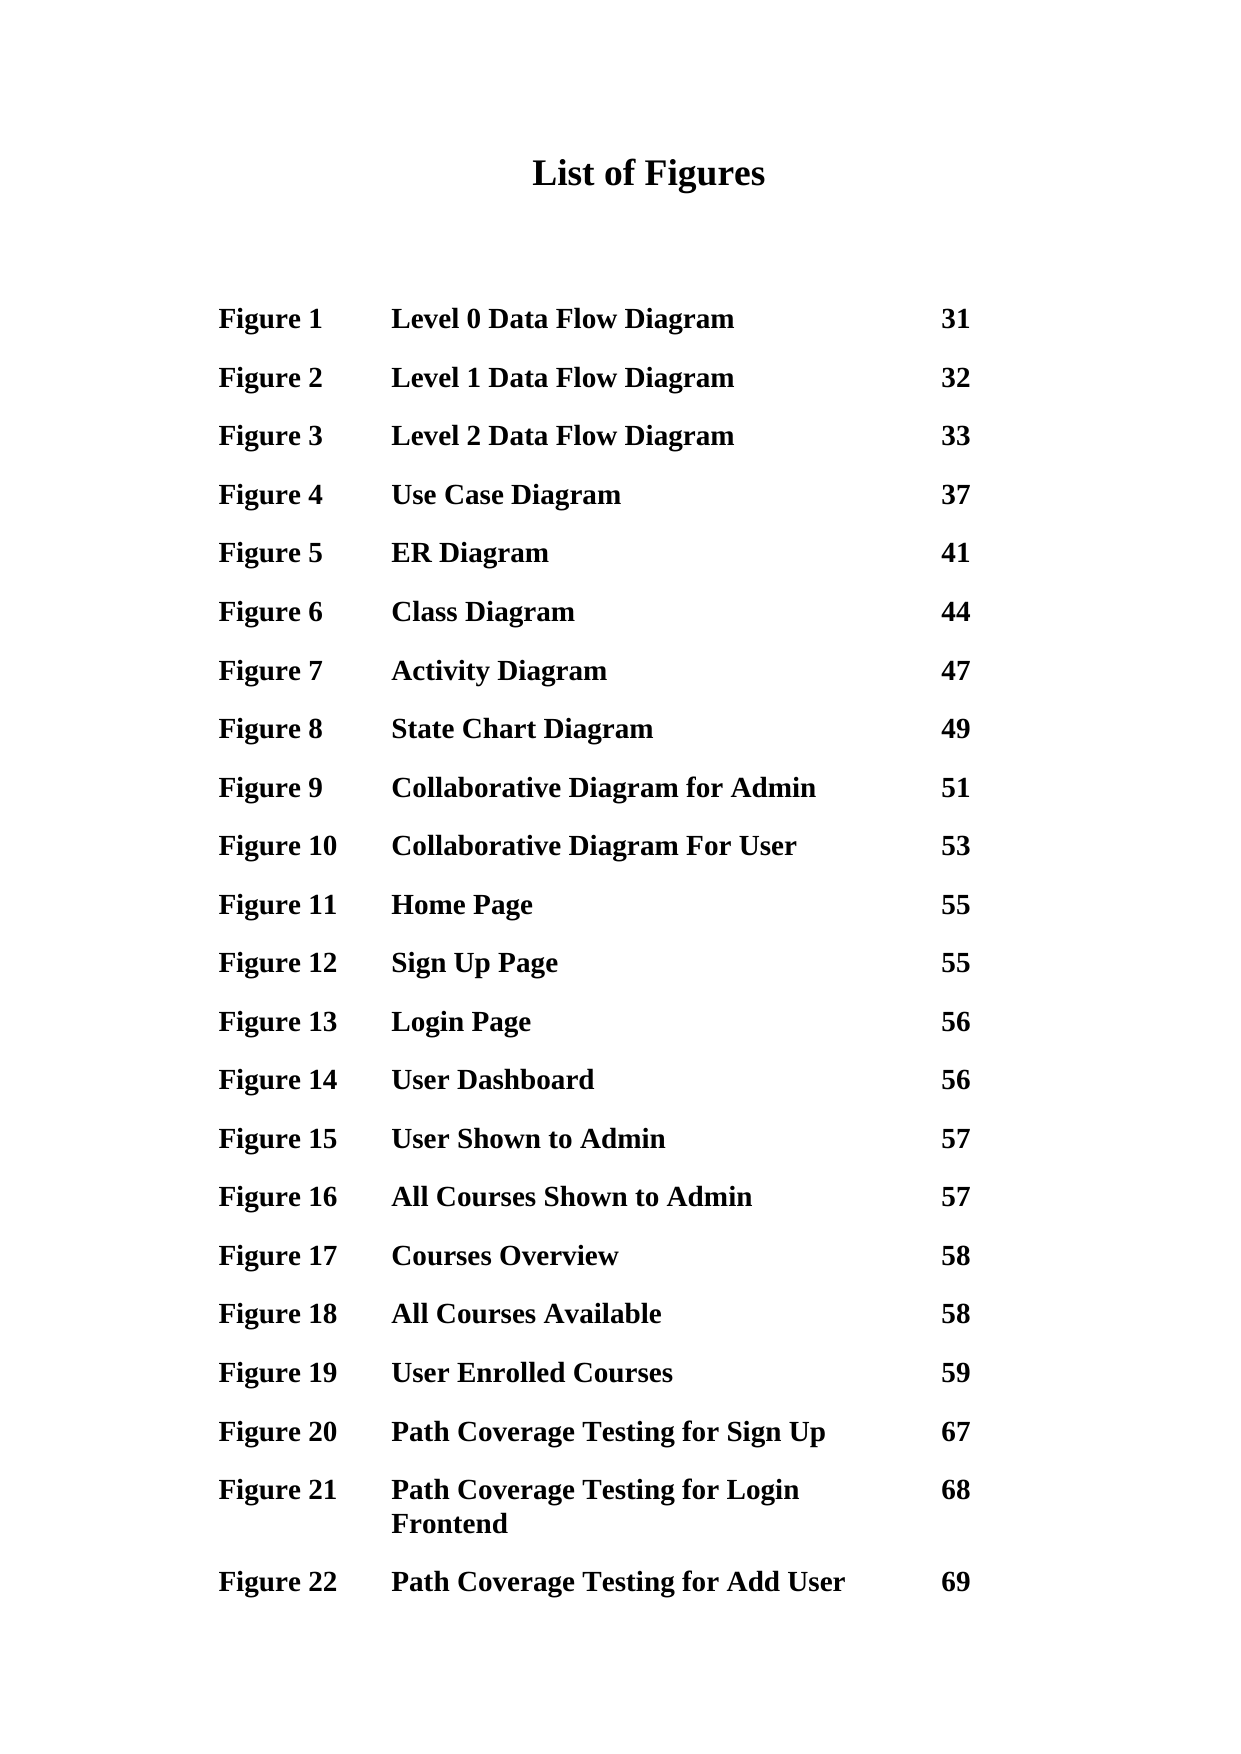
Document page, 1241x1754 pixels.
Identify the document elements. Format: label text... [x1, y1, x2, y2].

table_cell Figure 9 [207, 745, 380, 803]
table_cell 57 [930, 1155, 1004, 1213]
table_cell 68 [930, 1447, 1004, 1539]
table_cell Figure 6 [207, 569, 380, 628]
table_cell Figure 11 [207, 862, 380, 920]
table_cell 51 [930, 745, 1004, 803]
table_cell Figure 3 [207, 394, 380, 452]
table_cell Figure 19 [207, 1330, 380, 1389]
table_cell Figure 16 [207, 1155, 380, 1213]
table_cell 58 [930, 1272, 1004, 1330]
table_cell 37 [930, 452, 1004, 511]
table_cell 33 [930, 394, 1004, 452]
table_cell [380, 1539, 930, 1598]
table_cell User Enrolled Courses [380, 1330, 930, 1389]
table_cell 55 [930, 920, 1004, 979]
table_cell Use Case Diagram [380, 452, 930, 511]
table_cell Figure 10 [207, 803, 380, 862]
table_cell 57 [930, 1096, 1004, 1154]
table_cell Path Coverage Testing for Login Frontend [380, 1447, 930, 1539]
table_header Figure 1 [207, 276, 380, 335]
table_cell 55 [930, 862, 1004, 920]
table_cell All Courses Shown to Admin [380, 1155, 930, 1213]
table_cell ER Diagram [380, 511, 930, 569]
table_cell Login Page [380, 979, 930, 1037]
table_cell 49 [930, 686, 1004, 745]
table_cell Figure 7 [207, 628, 380, 686]
table_cell Collaborative Diagram for Admin [380, 745, 930, 803]
table_cell Courses Overview [380, 1213, 930, 1272]
table_cell Figure 14 [207, 1038, 380, 1096]
table_cell 58 [930, 1213, 1004, 1272]
table_cell Activity Diagram [380, 628, 930, 686]
table_cell Figure 20 [207, 1389, 380, 1447]
table_cell Home Page [380, 862, 930, 920]
table_cell Class Diagram [380, 569, 930, 628]
table_header 31 [930, 276, 1004, 335]
table_cell 44 [930, 569, 1004, 628]
table_cell Figure 17 [207, 1213, 380, 1272]
table_cell State Chart Diagram [380, 686, 930, 745]
table_cell User Dashboard [380, 1038, 930, 1096]
table_cell 56 [930, 979, 1004, 1037]
table_cell Figure 15 [207, 1096, 380, 1154]
table_cell Figure 22 [207, 1539, 380, 1598]
table_cell Figure 2 [207, 335, 380, 393]
table_cell 67 [930, 1389, 1004, 1447]
table_cell Level 1 Data Flow Diagram [380, 335, 930, 393]
text List of Figures [207, 150, 1090, 193]
table_cell Collaborative Diagram For User [380, 803, 930, 862]
table_cell Path Coverage Testing for Sign Up [380, 1389, 930, 1447]
table_cell 59 [930, 1330, 1004, 1389]
table_cell Sign Up Page [380, 920, 930, 979]
table_cell Level 2 Data Flow Diagram [380, 394, 930, 452]
table_cell 53 [930, 803, 1004, 862]
table_cell Figure 18 [207, 1272, 380, 1330]
table_cell Figure 5 [207, 511, 380, 569]
table_cell 56 [930, 1038, 1004, 1096]
table_header Level 0 Data Flow Diagram [380, 276, 930, 335]
table_cell 32 [930, 335, 1004, 393]
table_cell 47 [930, 628, 1004, 686]
table_cell Figure 21 [207, 1447, 380, 1539]
table_cell Figure 13 [207, 979, 380, 1037]
table_cell 69 [930, 1539, 1004, 1598]
table_cell Figure 4 [207, 452, 380, 511]
table_cell User Shown to Admin [380, 1096, 930, 1154]
table_cell All Courses Available [380, 1272, 930, 1330]
table_cell Figure 12 [207, 920, 380, 979]
table_cell 41 [930, 511, 1004, 569]
table_cell Figure 8 [207, 686, 380, 745]
